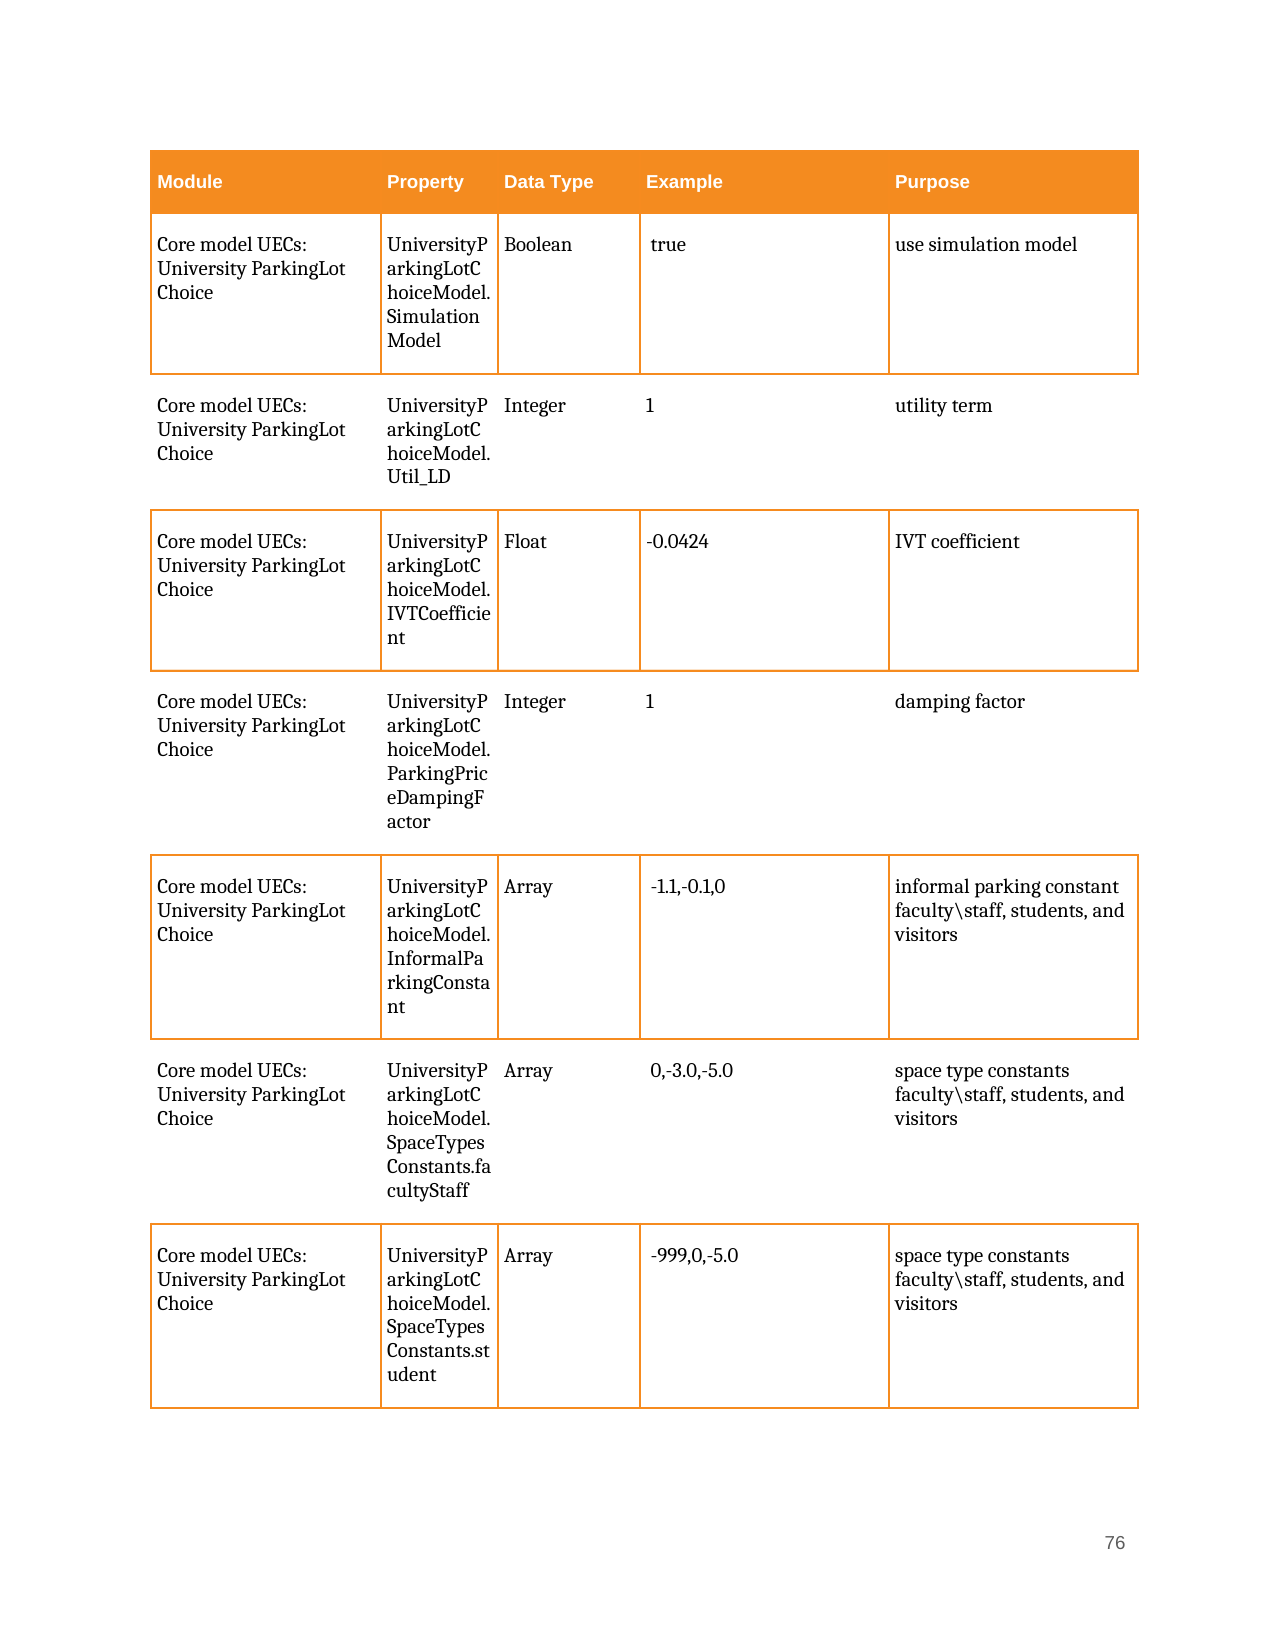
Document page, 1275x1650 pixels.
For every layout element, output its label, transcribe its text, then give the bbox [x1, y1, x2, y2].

table_header Module [152, 152, 380, 212]
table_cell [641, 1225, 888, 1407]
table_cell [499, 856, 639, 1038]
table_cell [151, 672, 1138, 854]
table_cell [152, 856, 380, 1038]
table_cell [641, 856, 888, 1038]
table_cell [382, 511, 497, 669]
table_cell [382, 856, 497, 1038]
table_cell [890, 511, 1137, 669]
table_header Data Type [499, 152, 639, 212]
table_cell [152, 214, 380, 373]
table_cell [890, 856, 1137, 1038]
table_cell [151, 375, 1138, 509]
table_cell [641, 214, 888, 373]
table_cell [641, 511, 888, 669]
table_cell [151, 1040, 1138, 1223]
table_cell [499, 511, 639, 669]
table_header Purpose [890, 152, 1137, 212]
table_header Property [382, 152, 497, 212]
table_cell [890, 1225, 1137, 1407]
table_header Example [641, 152, 888, 212]
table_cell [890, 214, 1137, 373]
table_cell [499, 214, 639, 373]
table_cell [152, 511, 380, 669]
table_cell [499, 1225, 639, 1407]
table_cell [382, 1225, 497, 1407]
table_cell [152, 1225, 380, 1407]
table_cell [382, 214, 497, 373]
